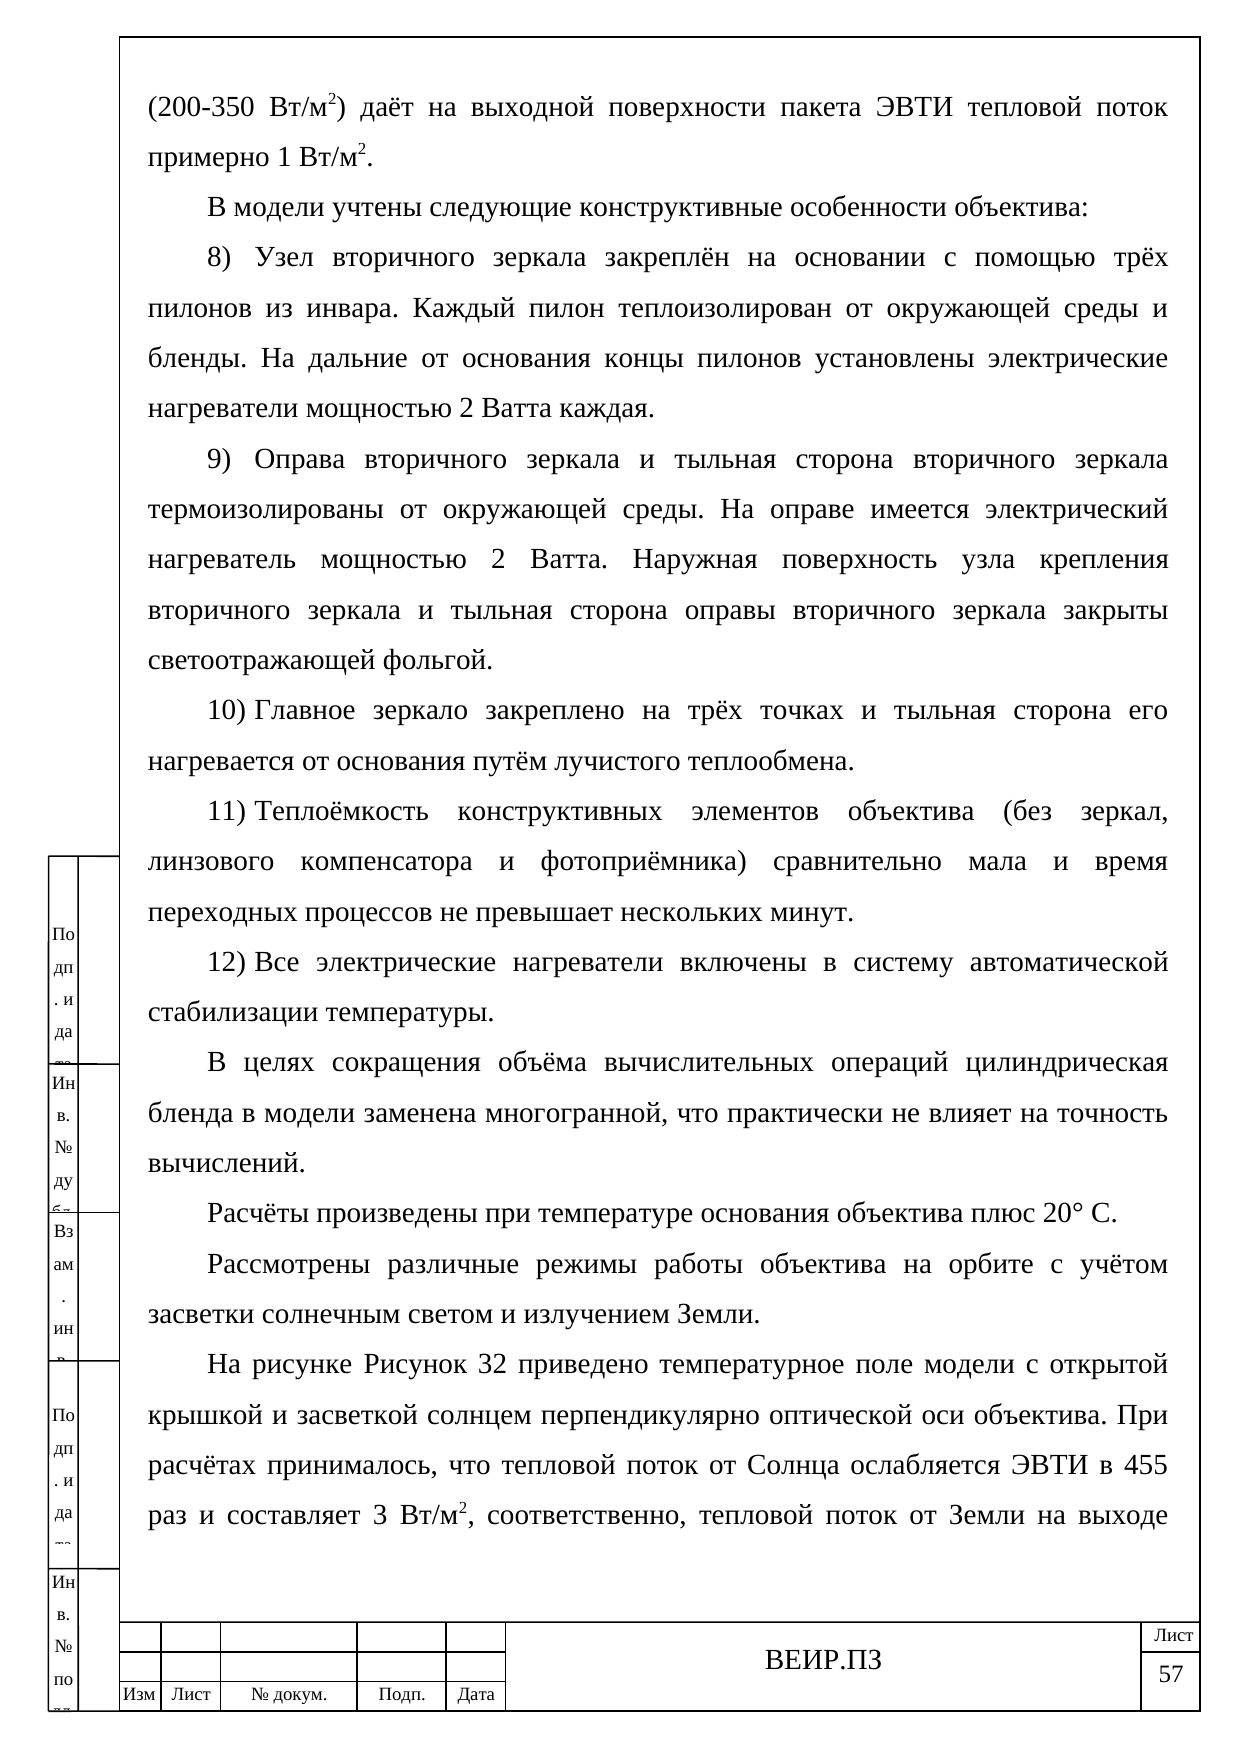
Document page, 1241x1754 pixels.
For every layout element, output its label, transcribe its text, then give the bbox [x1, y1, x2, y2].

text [148, 1346, 1169, 1531]
text Узел вторичного зеркала закреплён на основании с помощью трёх пилонов из инвара. Каждый пилон теплоизолирован от окружающей среды и бленды. На дальние от основания концы пилонов установлены электрические нагреватели мощностью 2 Ватта каждая. [148, 239, 1169, 424]
text Рассмотрены различные режимы работы объектива на орбите с учётом засветки солнечным светом и излучением Земли. [148, 1246, 1169, 1330]
text Все электрические нагреватели включены в систему автоматической стабилизации температуры. [148, 944, 1169, 1028]
text Оправа вторичного зеркала и тыльная сторона вторичного зеркала термоизолированы от окружающей среды. На оправе имеется электрический нагреватель мощностью 2 Ватта. Наружная поверхность узла крепления вторичного зеркала и тыльная сторона оправы вторичного зеркала закрыты светоотражающей фольгой. [148, 441, 1169, 676]
text Расчёты произведены при температуре основания объектива плюс 20° С. [148, 1196, 1169, 1229]
text Теплоёмкость конструктивных элементов объектива (без зеркал, линзового компенсатора и фотоприёмника) сравнительно мала и время переходных процессов не превышает нескольких минут. [148, 793, 1169, 927]
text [148, 89, 1169, 172]
text В модели учтены следующие конструктивные особенности объектива: [148, 189, 1169, 223]
text В целях сокращения объёма вычислительных операций цилиндрическая бленда в модели заменена многогранной, что практически не влияет на точность вычислений. [148, 1044, 1169, 1179]
text Главное зеркало закреплено на трёх точках и тыльная сторона его нагревается от основания путём лучистого теплообмена. [148, 692, 1169, 776]
